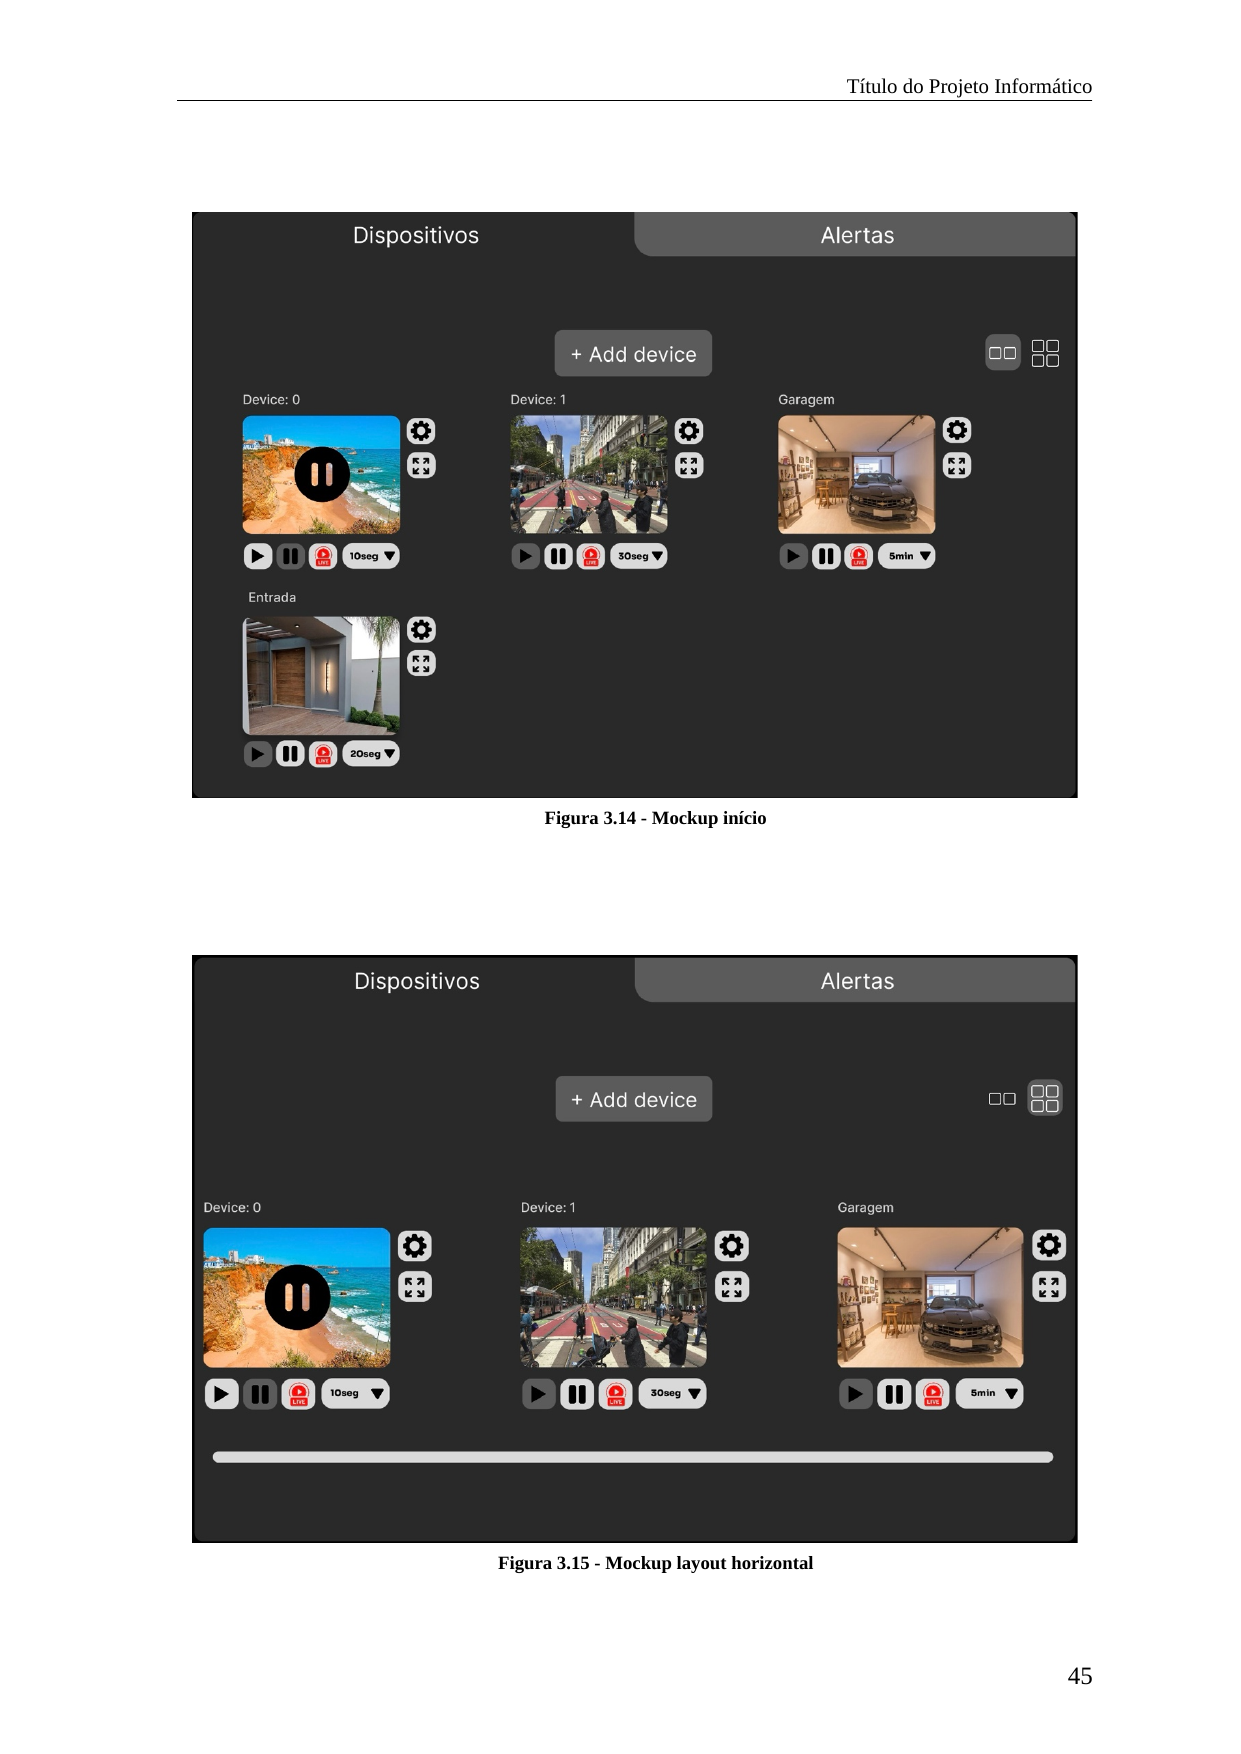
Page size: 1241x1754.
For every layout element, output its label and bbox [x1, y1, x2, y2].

picture [192, 955, 1078, 1543]
picture [192, 212, 1078, 798]
